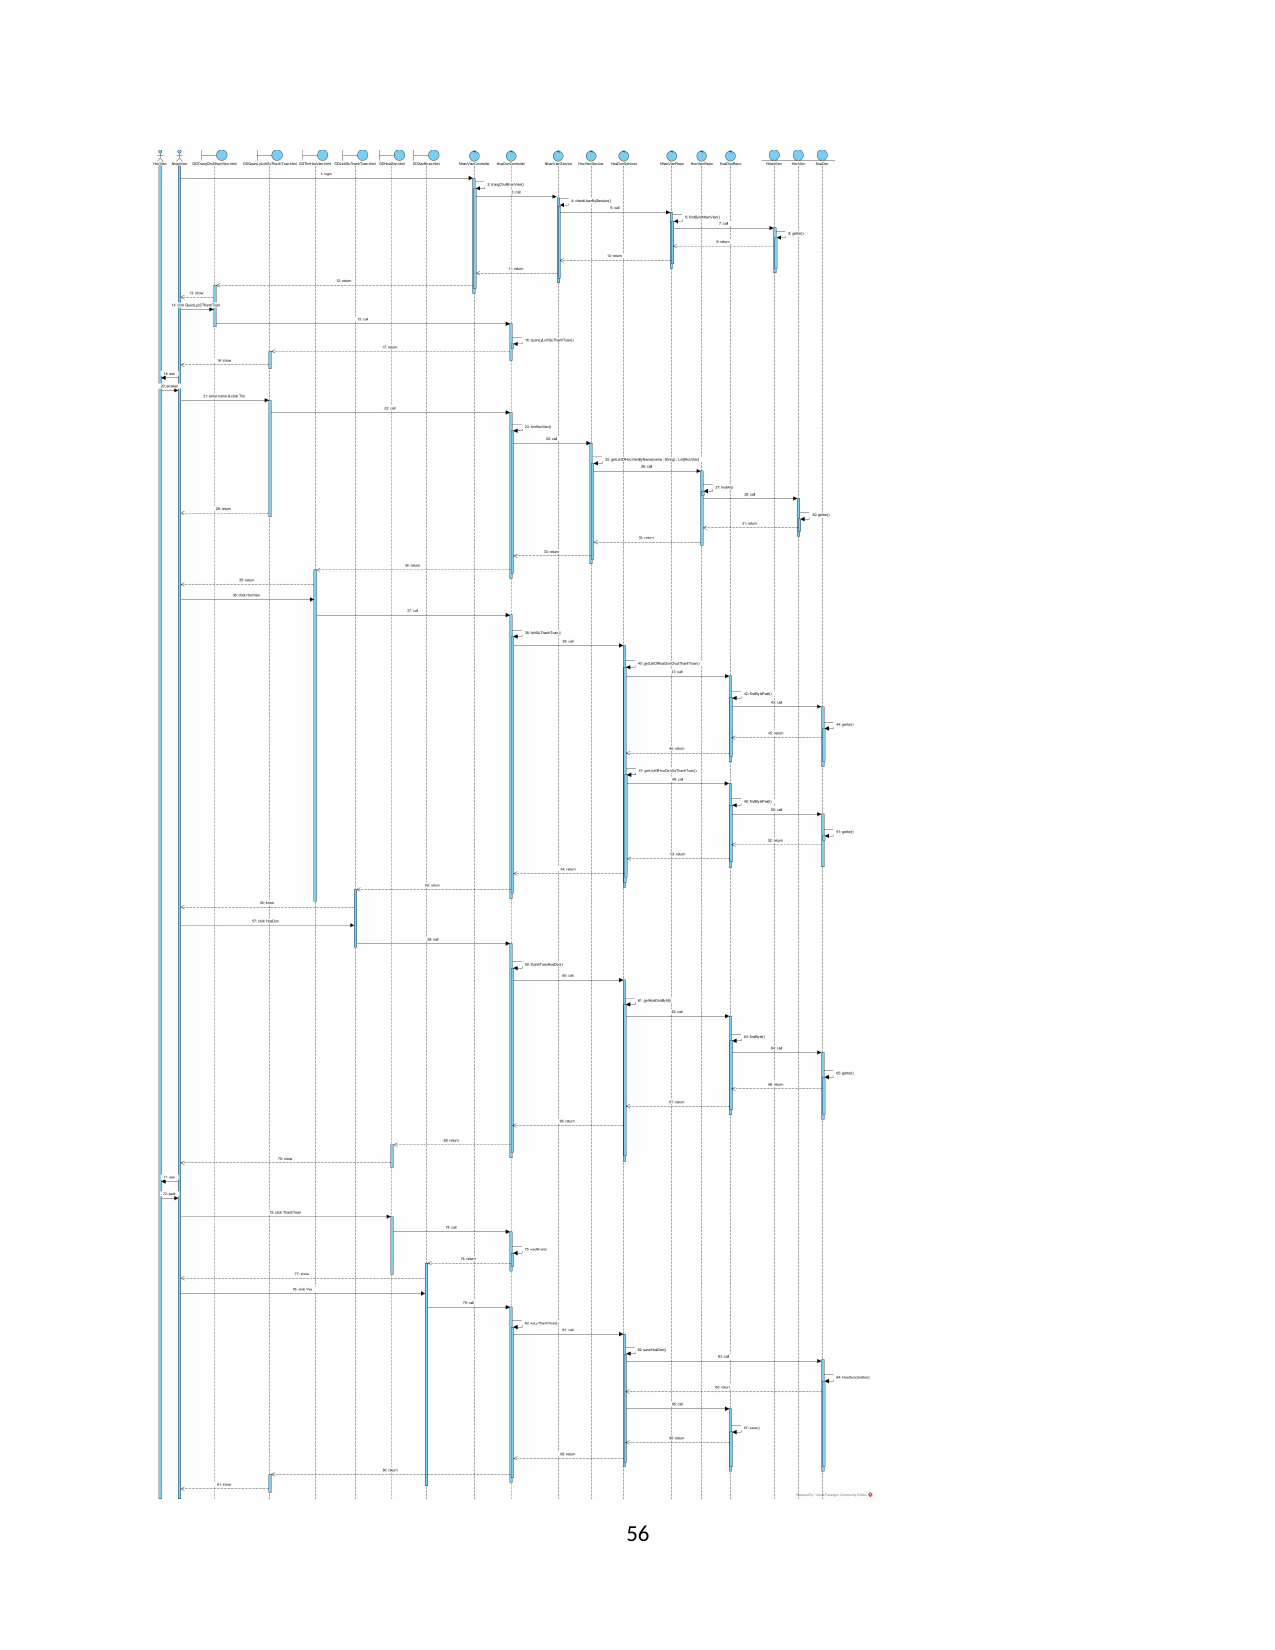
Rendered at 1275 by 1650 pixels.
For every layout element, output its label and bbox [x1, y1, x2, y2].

picture [150, 150, 874, 1500]
